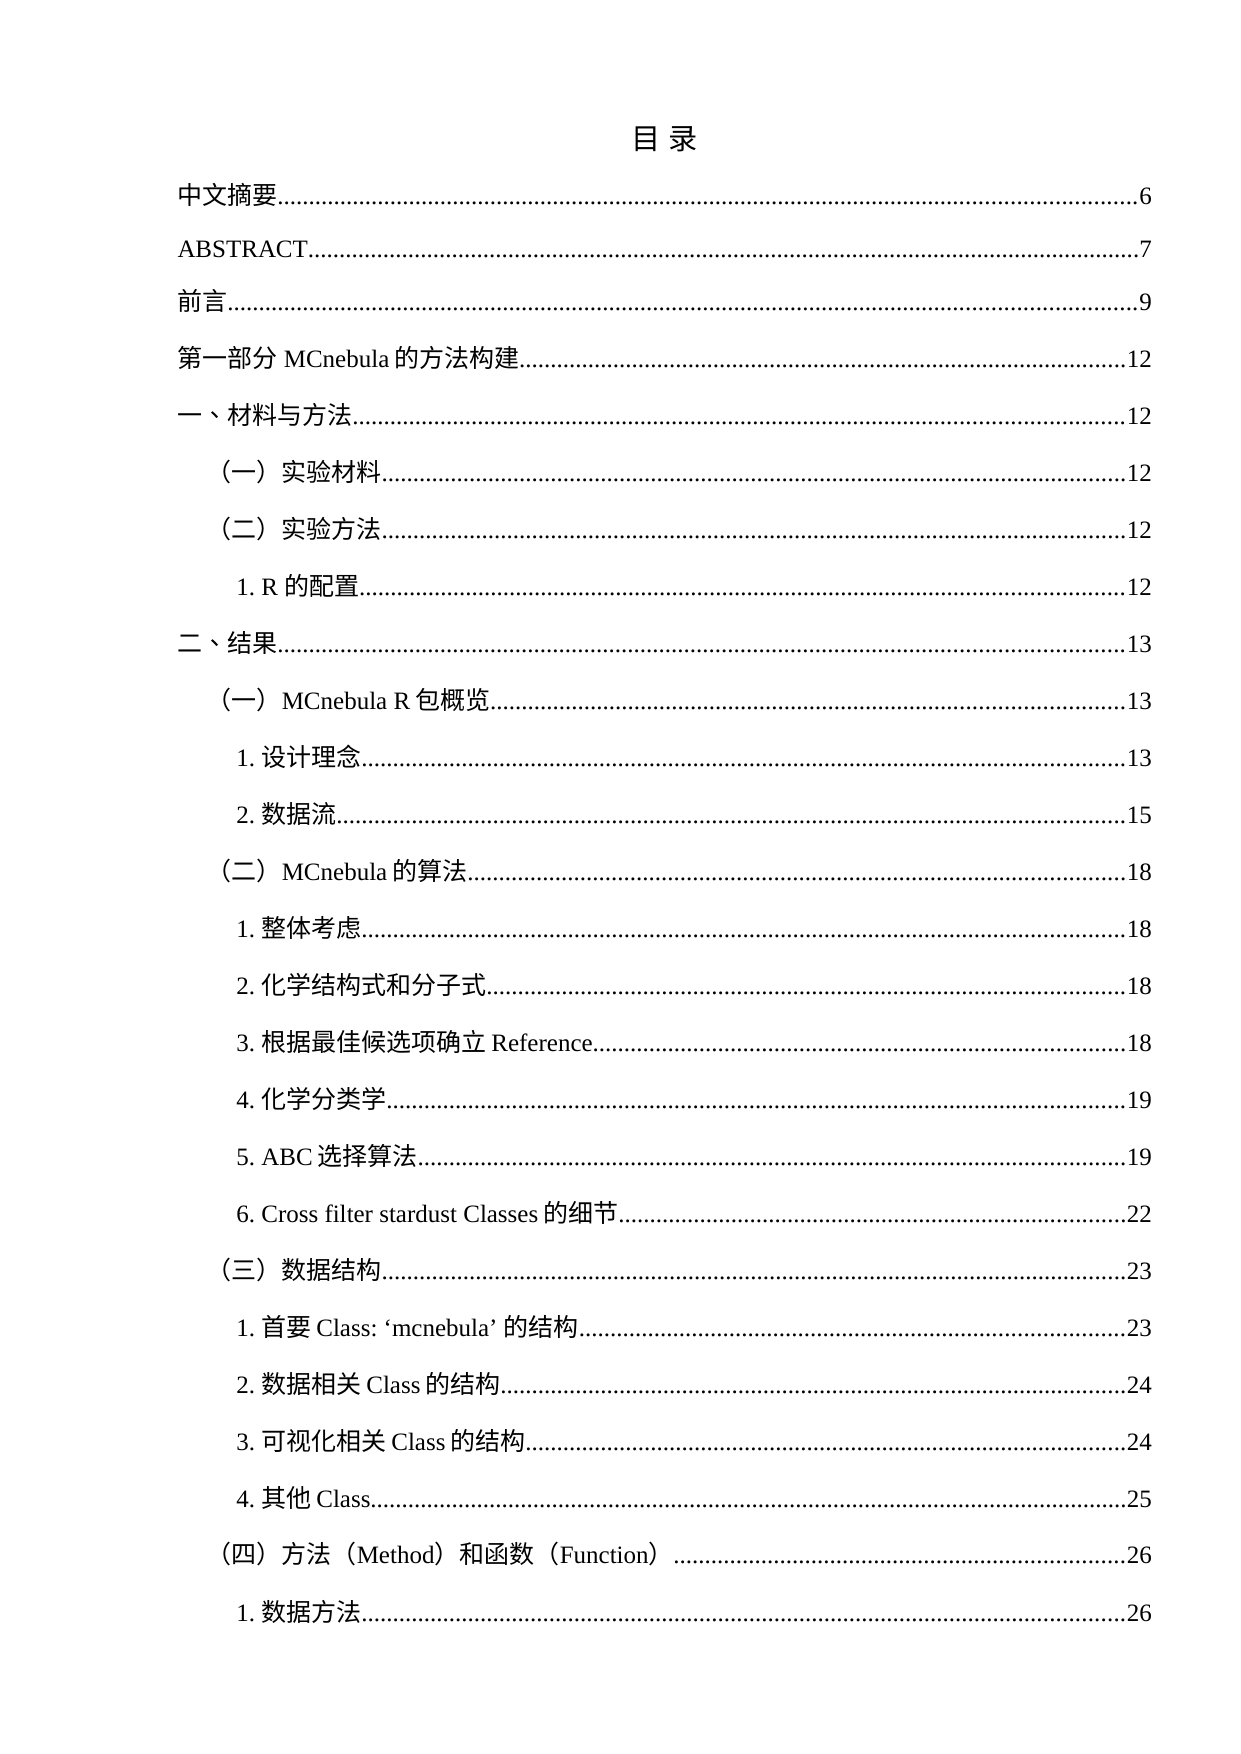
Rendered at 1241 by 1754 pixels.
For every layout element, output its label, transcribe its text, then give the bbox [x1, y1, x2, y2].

text 1. 数据方法 26 [236, 1594, 1152, 1628]
text 二、结果 13 [177, 626, 1152, 659]
text 3. 根据最佳候选项确立Reference 18 [236, 1024, 1152, 1058]
text 4. 化学分类学 19 [236, 1081, 1152, 1115]
text 4. 其他Class 25 [236, 1480, 1152, 1514]
text 1. R 的配置 12 [236, 568, 1152, 603]
text （一）MCnebula R包概览 13 [207, 682, 1152, 717]
text 目 录 [177, 118, 1152, 158]
text 一、材料与方法 12 [177, 398, 1152, 432]
text 6. Cross filter stardust Classes的细节 22 [236, 1195, 1152, 1229]
text ABSTRACT 7 [177, 234, 1152, 263]
text （二）实验方法 12 [207, 512, 1152, 546]
text 2. 数据流 15 [236, 796, 1152, 831]
text 1. 整体考虑 18 [236, 910, 1152, 944]
text （一）实验材料 12 [207, 454, 1152, 489]
text （三）数据结构 23 [207, 1252, 1152, 1286]
text 2. 数据相关Class的结构 24 [236, 1366, 1152, 1400]
text 2. 化学结构式和分子式 18 [236, 967, 1152, 1001]
text （四）方法（Method）和函数（Function） 26 [207, 1537, 1152, 1571]
text 前言 9 [177, 284, 1152, 318]
text 中文摘要 6 [177, 178, 1152, 212]
text 1. 首要Class: ‘mcnebula’ 的结构 23 [236, 1309, 1152, 1343]
text 第一部分 MCnebula的方法构建 12 [177, 341, 1152, 375]
text 1. 设计理念 13 [236, 739, 1152, 773]
text （二）MCnebula的算法 18 [207, 853, 1152, 887]
text 3. 可视化相关Class的结构 24 [236, 1423, 1152, 1457]
text 5. ABC选择算法 19 [236, 1138, 1152, 1172]
